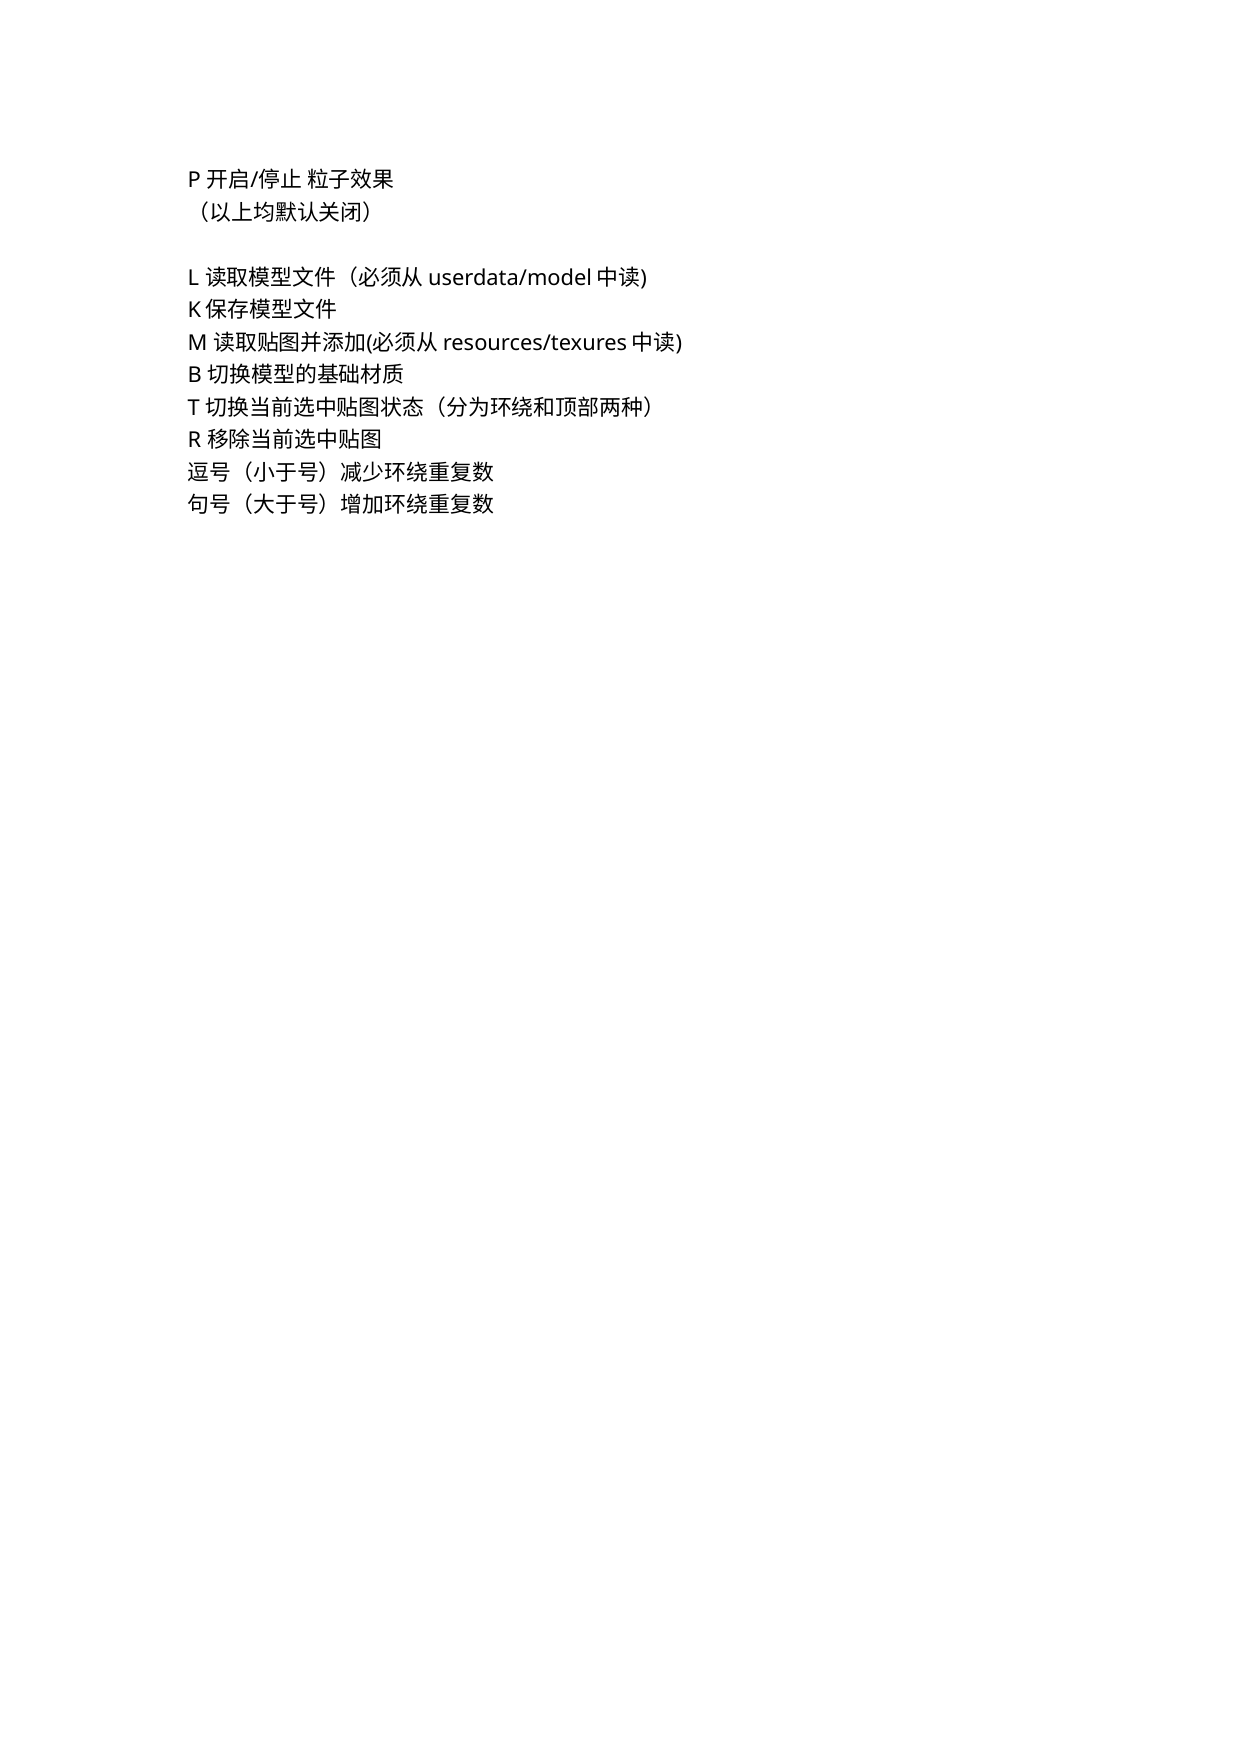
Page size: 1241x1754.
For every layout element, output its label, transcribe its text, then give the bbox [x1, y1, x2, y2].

text L 读取模型文件（必须从userdata/model中读) [187, 259, 1053, 292]
text M 读取贴图并添加(必须从resources/texures中读) [187, 324, 1053, 357]
text 句号（大于号）增加环绕重复数 [187, 487, 1053, 519]
text B 切换模型的基础材质 [187, 357, 1053, 389]
text K保存模型文件 [187, 292, 1053, 324]
text T 切换当前选中贴图状态（分为环绕和顶部两种） [187, 389, 1053, 422]
text 逗号（小于号）减少环绕重复数 [187, 454, 1053, 487]
text P 开启/停止 粒子效果 [187, 162, 1053, 194]
text R 移除当前选中贴图 [187, 422, 1053, 454]
text （以上均默认关闭） [187, 194, 1053, 227]
